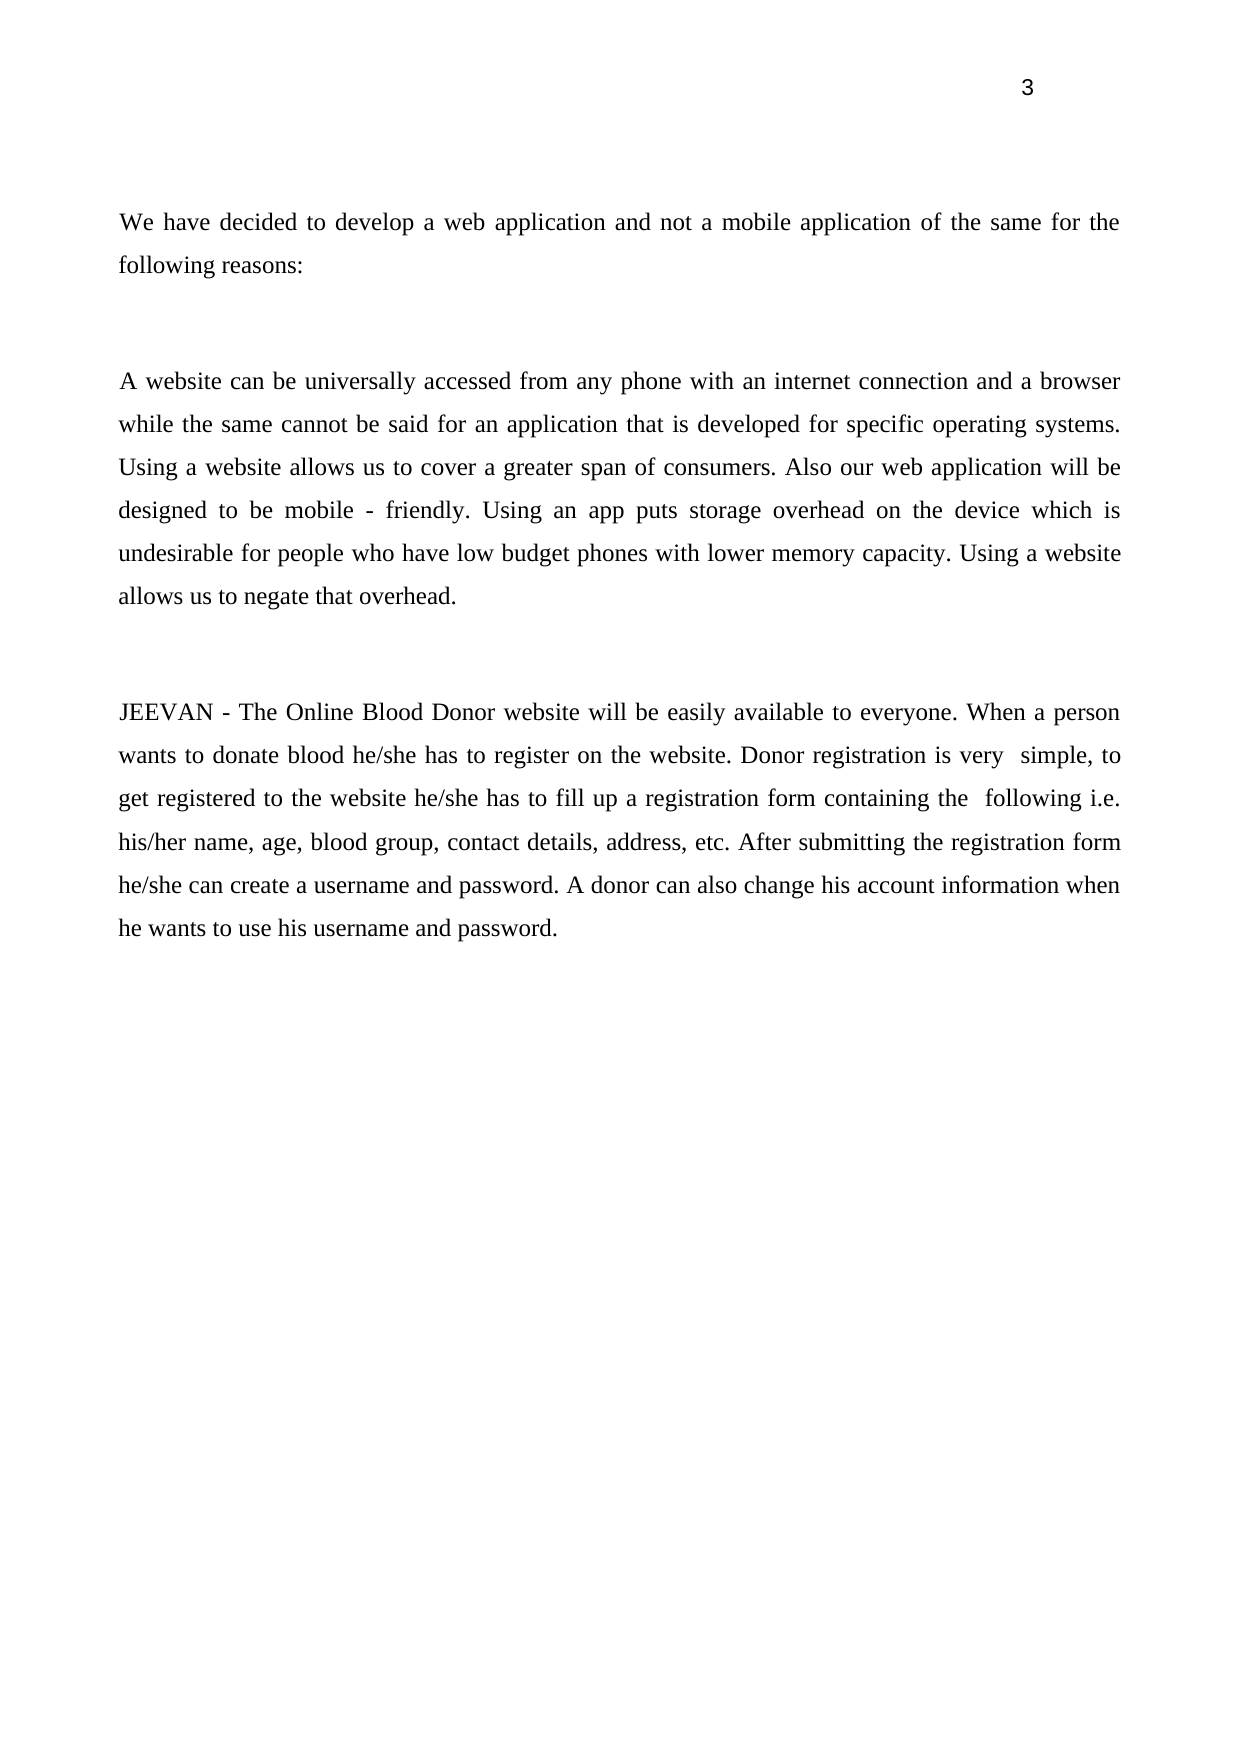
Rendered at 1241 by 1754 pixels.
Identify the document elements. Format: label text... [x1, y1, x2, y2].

text We have decided to develop a web application and not a mobile application of the same for the following reasons: [118, 207, 1122, 279]
text JEEVAN - The Online Blood Donor website will be easily available to everyone. When a person wants to donate blood he/she has to register on the website. Donor registration is very simple, to get registered to the website he/she has to fill up a registration form containing the following i.e. his/her name, age, blood group, contact details, address, etc. After submitting the registration form he/she can create a username and password. A donor can also change his account information when he wants to use his username and password. [118, 697, 1122, 942]
text A website can be universally accessed from any phone with an internet connection and a browser while the same cannot be said for an application that is developed for specific operating systems. Using a website allows us to cover a greater span of consumers. Also our web application will be designed to be mobile - friendly. Using an app puts storage overhead on the device which is undesirable for people who have low budget phones with lower memory capacity. Using a website allows us to negate that overhead. [118, 366, 1122, 610]
